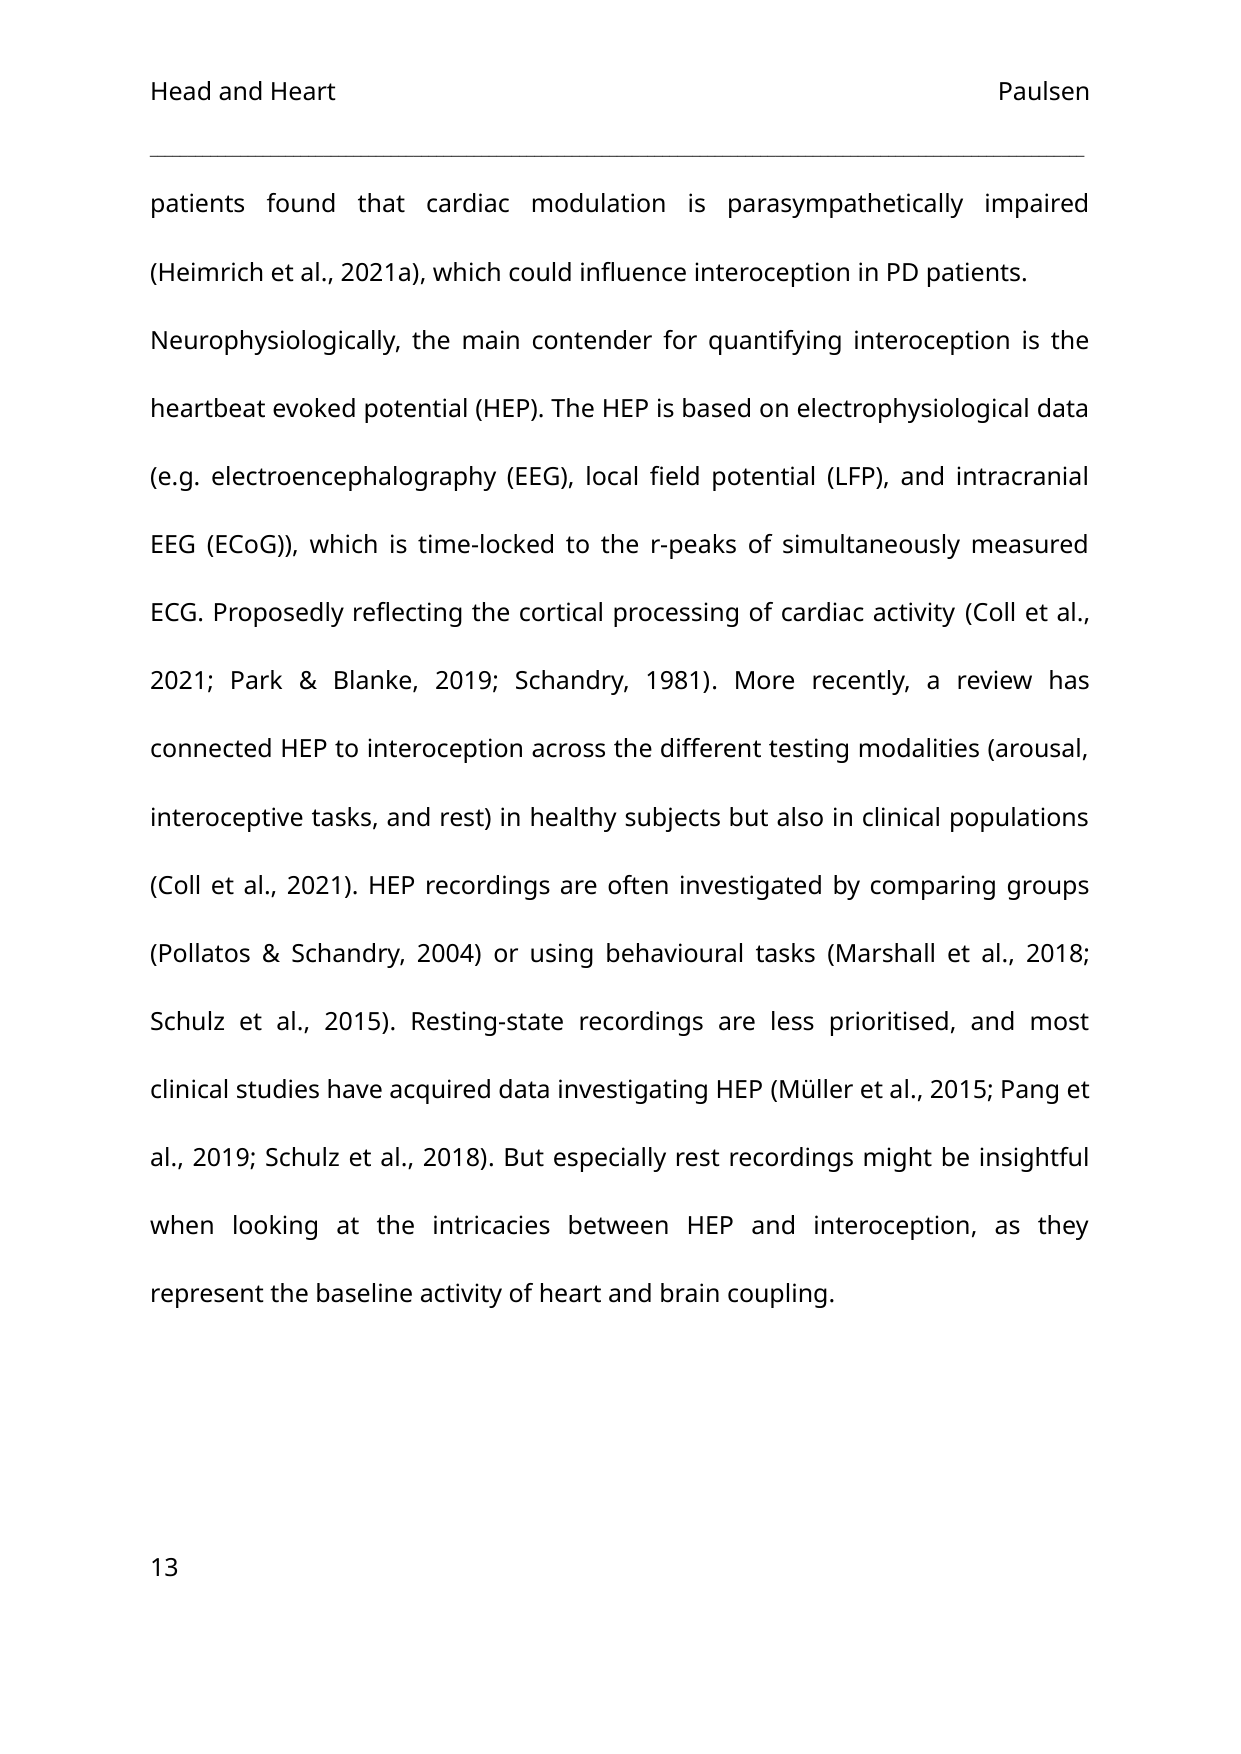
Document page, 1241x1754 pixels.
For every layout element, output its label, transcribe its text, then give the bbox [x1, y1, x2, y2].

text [150, 186, 1090, 288]
text Neurophysiologically, the main contender for quantifying interoception is the heartbeat evoked potential (HEP). The HEP is based on electrophysiological data (e.g. electroencephalography (EEG), local field potential (LFP), and intracranial EEG (ECoG)), which is time-locked to the r-peaks of simultaneously measured ECG. Proposedly reflecting the cortical processing of cardiac activity (Coll et al., 2021; Park & Blanke, 2019; Schandry, 1981). More recently, a review has connected HEP to interoception across the different testing modalities (arousal, interoceptive tasks, and rest) in healthy subjects but also in clinical populations (Coll et al., 2021). HEP recordings are often investigated by comparing groups (Pollatos & Schandry, 2004) or using behavioural tasks (Marshall et al., 2018; Schulz et al., 2015). Resting-state recordings are less prioritised, and most clinical studies have acquired data investigating HEP (Müller et al., 2015; Pang et al., 2019; Schulz et al., 2018). But especially rest recordings might be insightful when looking at the intricacies between HEP and interoception, as they represent the baseline activity of heart and brain coupling. [150, 322, 1090, 1310]
